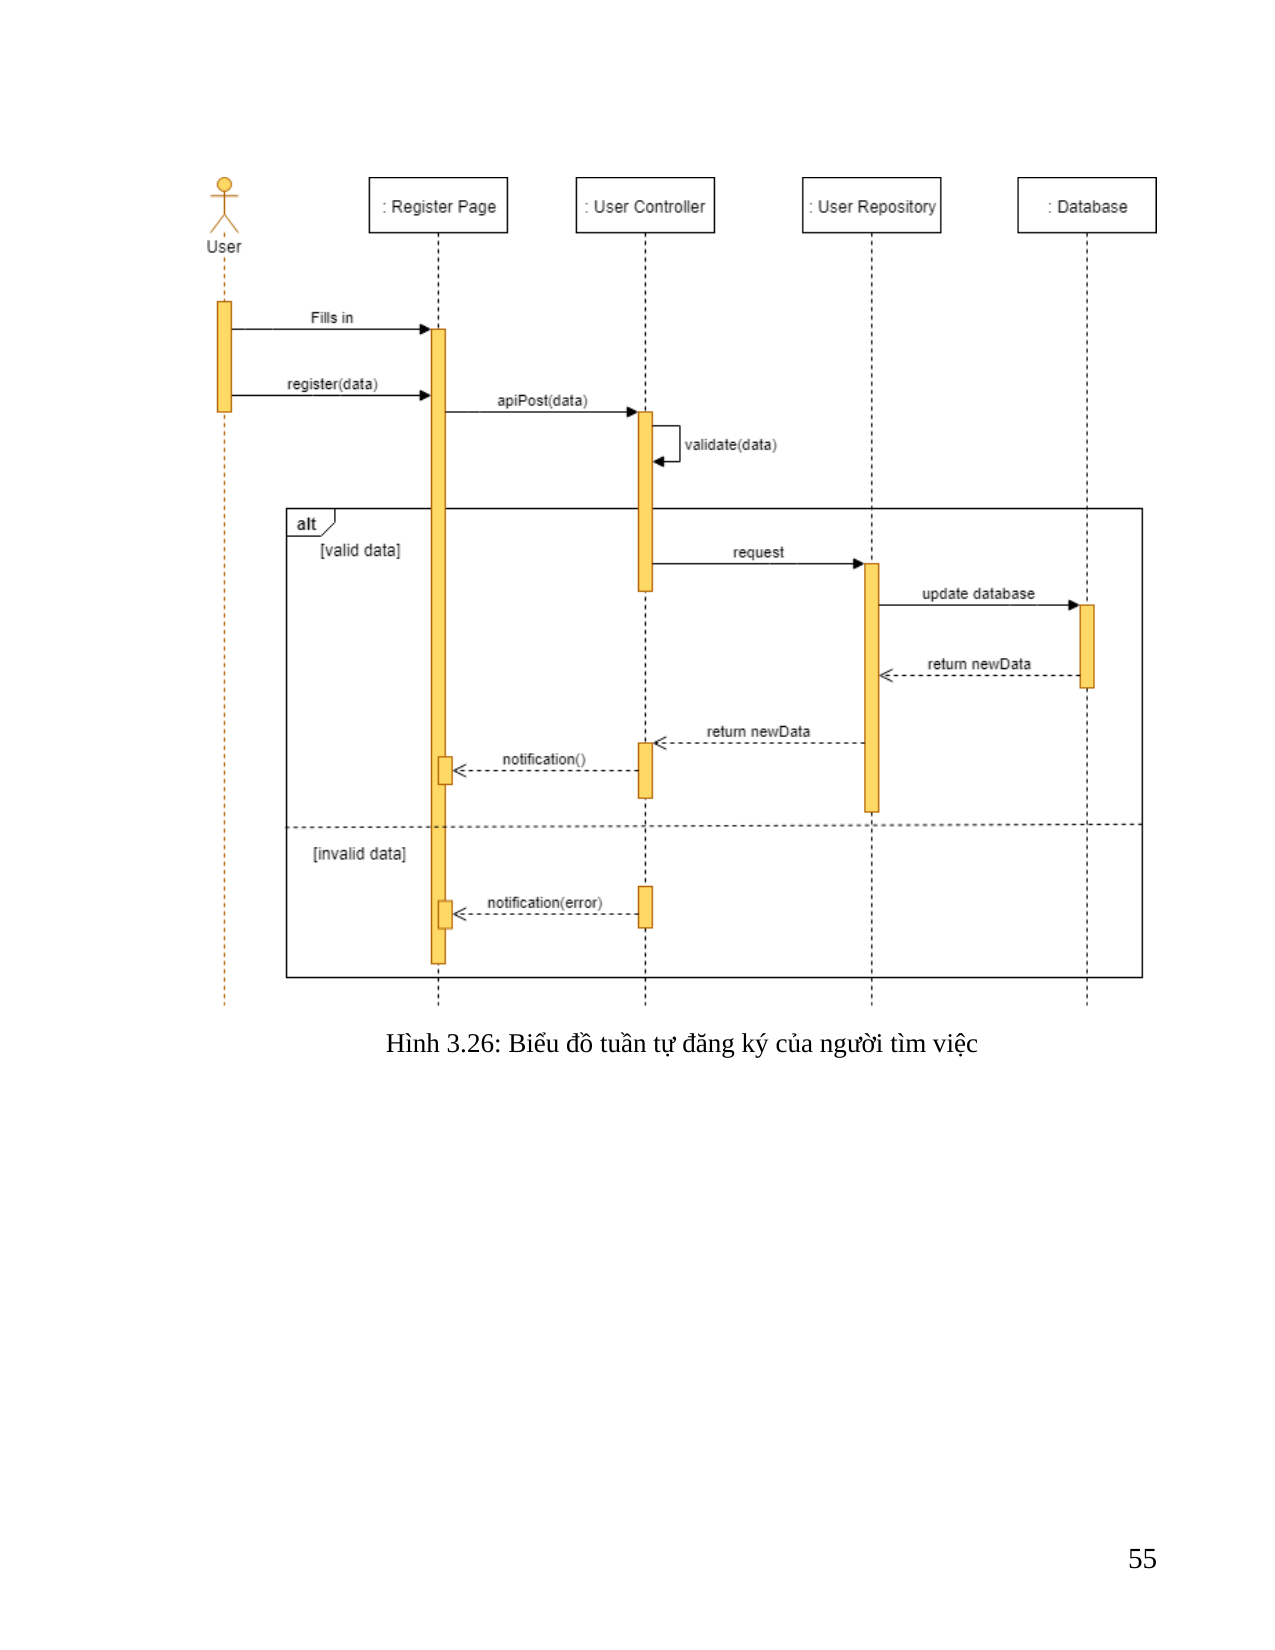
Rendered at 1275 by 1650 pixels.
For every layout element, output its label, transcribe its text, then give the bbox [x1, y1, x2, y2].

picture [206, 177, 1157, 1006]
